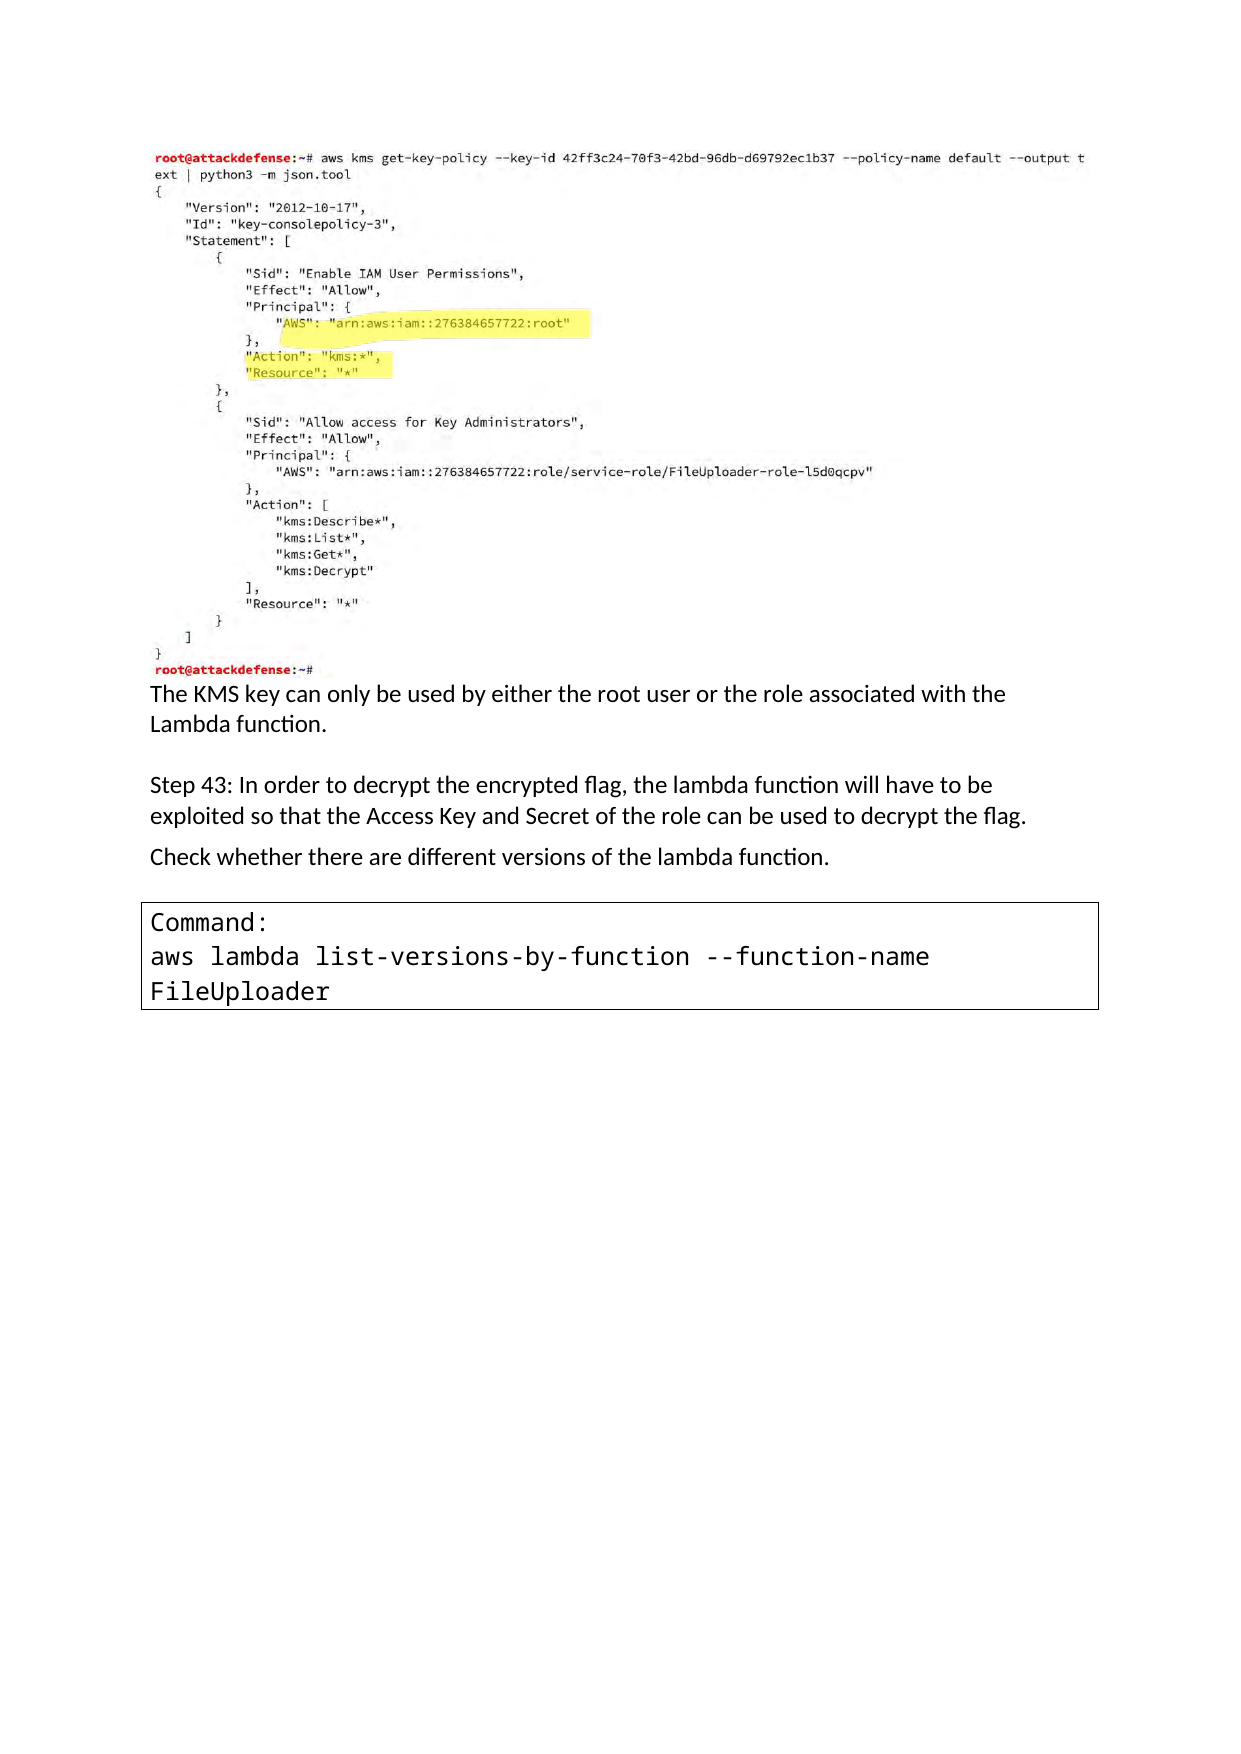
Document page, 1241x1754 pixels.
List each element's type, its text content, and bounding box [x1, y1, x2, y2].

text Step 43: ​In order to decrypt the encrypted flag, the lambda function will have to be exploited so that the Access Key and Secret of the role can be used to decrypt the flag. [150, 769, 1090, 830]
text Check whether there are different versions of the lambda function. [150, 841, 1090, 871]
text ​aws lambda list-versions-by-function --function-name FileUploader [142, 936, 1098, 1009]
picture [150, 150, 1091, 678]
text Command: [142, 903, 1098, 936]
text The KMS key can only be used by either the root user or the role associated with the Lambda function. [150, 678, 1090, 739]
